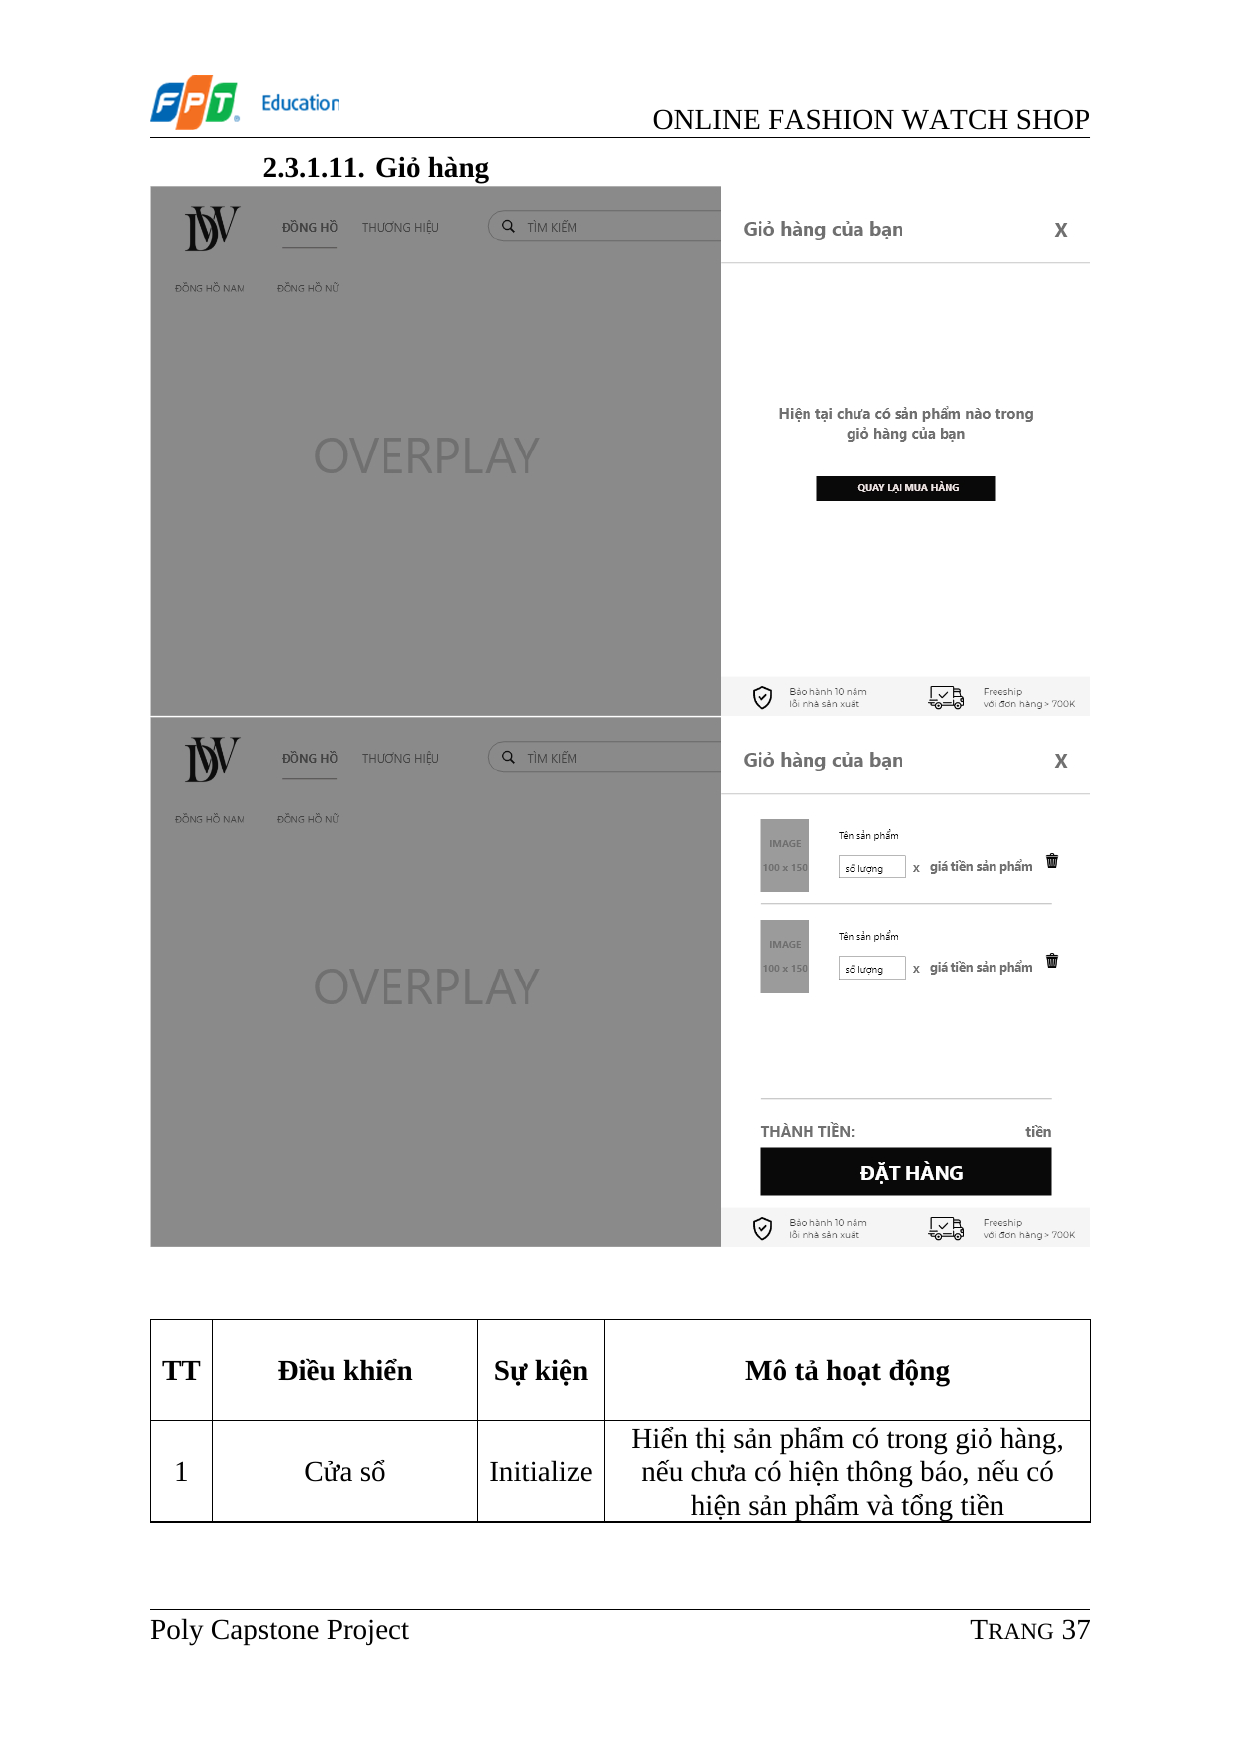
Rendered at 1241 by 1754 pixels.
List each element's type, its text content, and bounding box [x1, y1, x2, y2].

table_header Điều khiển [213, 1320, 477, 1420]
table_cell Cửa sổ [213, 1421, 477, 1521]
subtitle Giỏ hàng [262, 150, 1090, 183]
table_header Sự kiện [478, 1320, 604, 1420]
table_header Mô tả hoạt động [605, 1320, 1090, 1420]
table_cell Initialize [478, 1421, 604, 1521]
table_cell Hiển thị sản phẩm có trong giỏ hàng, nếu chưa có hiện thông báo, nếu có hiện sản phẩm và tổng tiền [605, 1421, 1090, 1521]
picture [150, 75, 339, 130]
picture [150, 717, 1090, 1247]
picture [150, 186, 1090, 716]
table_cell 1 [151, 1421, 212, 1521]
table_header TT [151, 1320, 212, 1420]
